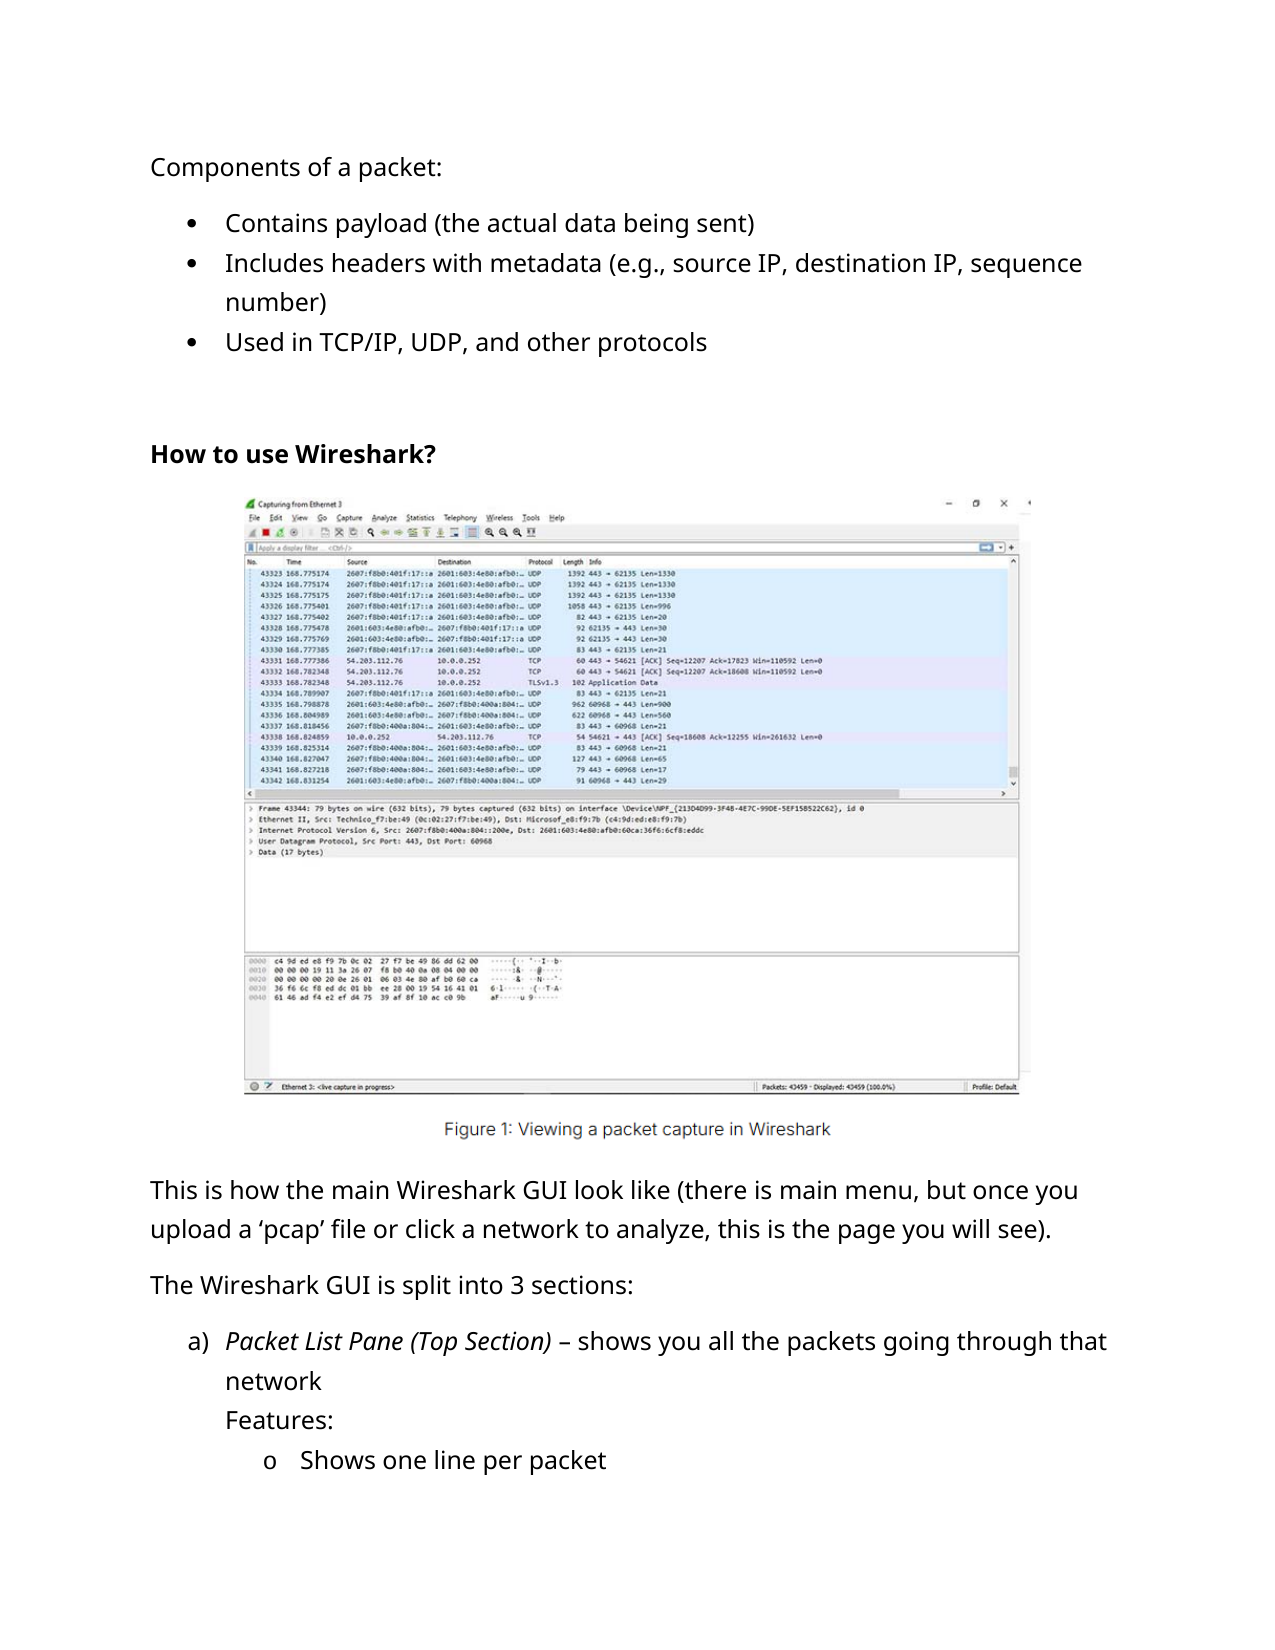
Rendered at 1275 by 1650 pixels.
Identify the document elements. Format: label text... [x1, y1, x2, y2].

list Features: [225, 1403, 1125, 1437]
list Contains payload (the actual data being sent) [187, 206, 1125, 240]
text The Wireshark GUI is split into 3 sections: [150, 1268, 1125, 1302]
text How to use Wireshark? [150, 437, 1125, 471]
text This is how the main Wireshark GUI look like (there is main menu, but once you upload a ‘pcap’ file or click a network to analyze, this is the page you will see). [150, 1172, 1125, 1246]
text Components of a packet: [150, 150, 1125, 184]
list Includes headers with metadata (e.g., source IP, destination IP, sequence number) [187, 246, 1125, 319]
list Packet List Pane (Top Section) – shows you all the packets going through that network [187, 1324, 1125, 1398]
list Used in TCP/IP, UDP, and other protocols [187, 324, 1125, 359]
picture [240, 493, 1036, 1151]
list Shows one line per packet [262, 1442, 1125, 1477]
